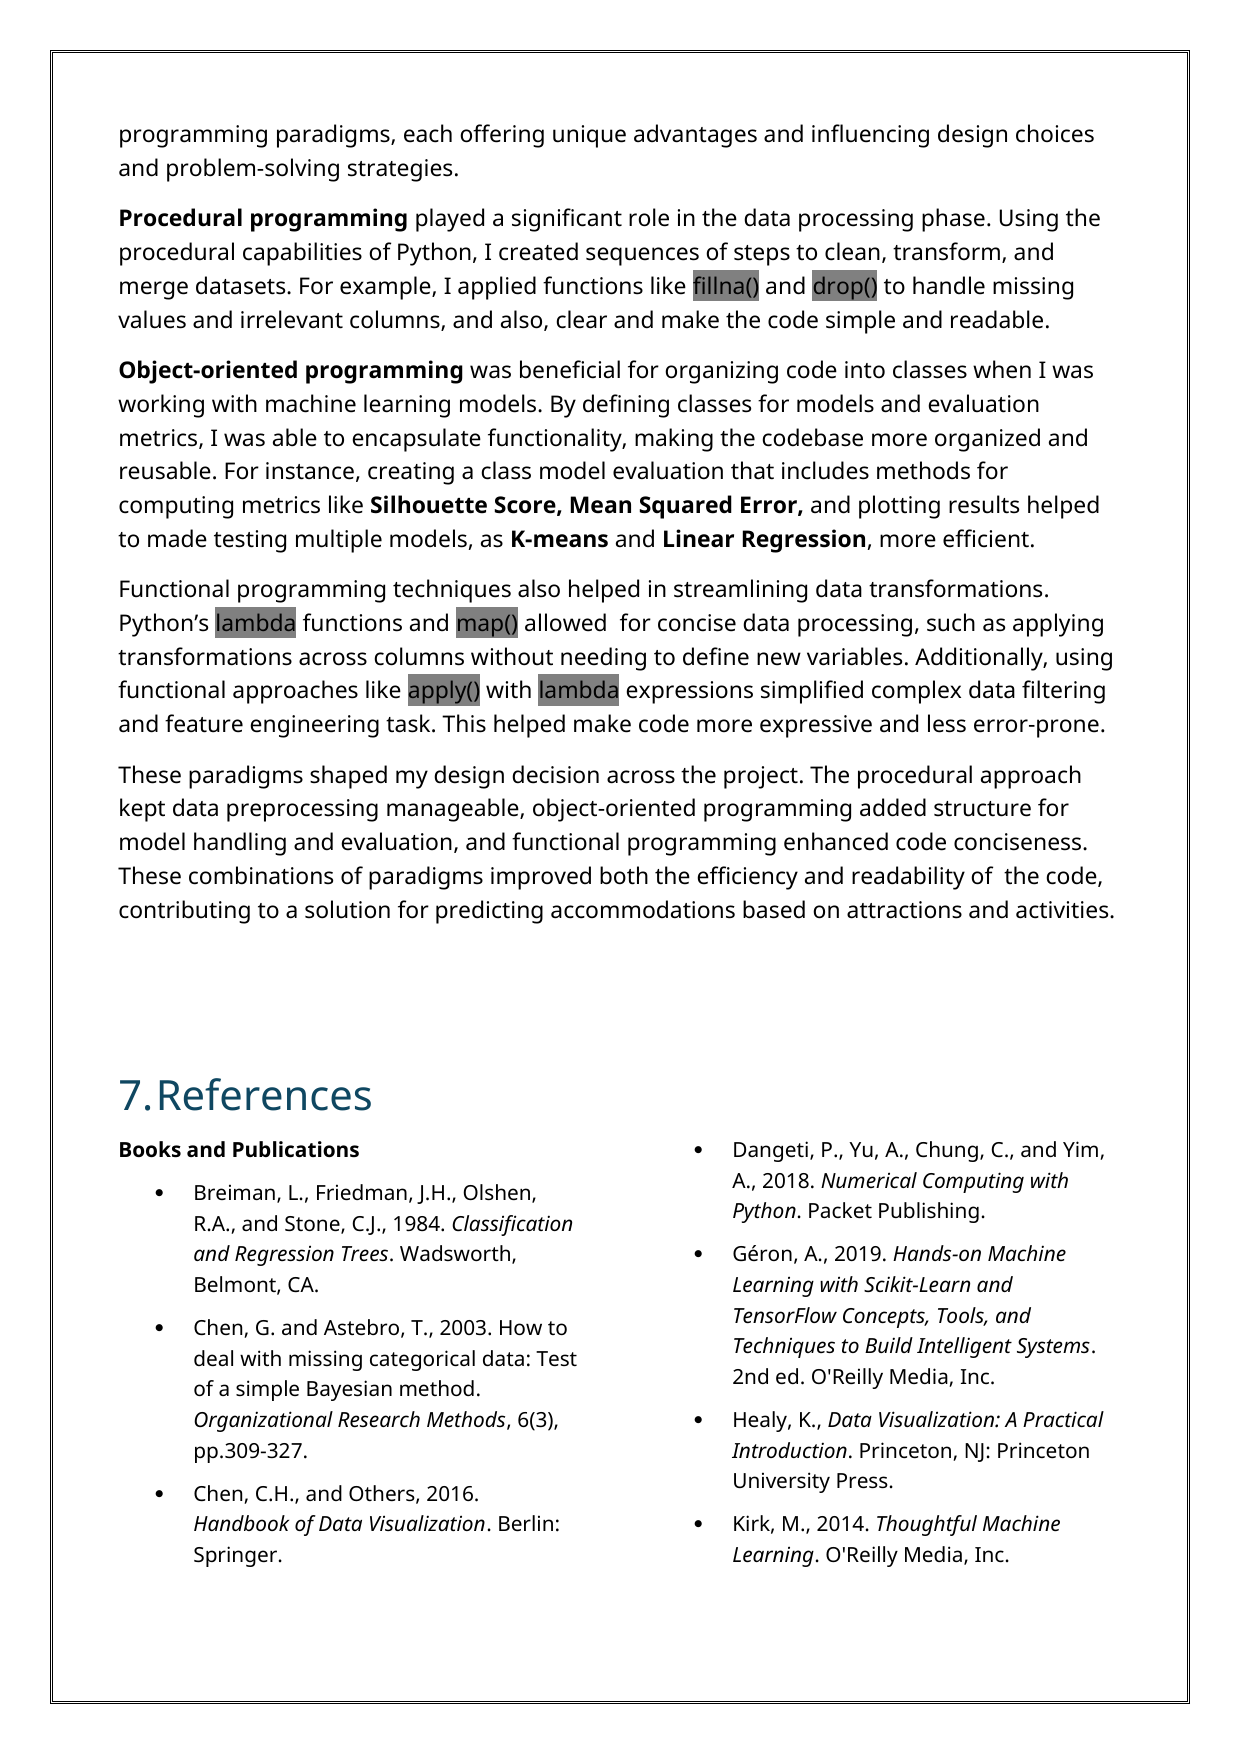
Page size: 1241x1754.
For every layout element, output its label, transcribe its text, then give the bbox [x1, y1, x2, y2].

list Breiman, L., Friedman, J.H., Olshen, R.A., and Stone, C.J., 1984. Classification and Regression Trees. Wadsworth, Belmont, CA. [156, 1178, 583, 1299]
list Dangeti, P., Yu, A., Chung, C., and Yim, A., 2018. Numerical Computing with Python. Packet Publishing. [694, 1135, 1122, 1225]
list Géron, A., 2019. Hands-on Machine Learning with Scikit-Learn and TensorFlow Concepts, Tools, and Techniques to Build Intelligent Systems. 2nd ed. O'Reilly Media, Inc. [694, 1239, 1122, 1391]
list Healy, K., Data Visualization: A Practical Introduction. Princeton, NJ: Princeton University Press. [694, 1405, 1122, 1495]
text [118, 118, 1122, 183]
list Chen, G. and Astebro, T., 2003. How to deal with missing categorical data: Test of a simple Bayesian method. Organizational Research Methods, 6(3), pp.309-327. [156, 1313, 583, 1464]
text Books and Publications [118, 1135, 583, 1164]
subtitle References [118, 1066, 1122, 1122]
text Functional programming techniques also helped in streamlining data transformations. Python’s lambda functions and map() allowed for concise data processing, such as applying transformations across columns without needing to define new variables. Additionally, using functional approaches like apply() with lambda expressions simplified complex data filtering and feature engineering task. This helped make code more expressive and less error-prone. [118, 573, 1122, 739]
text Object-oriented programming was beneficial for organizing code into classes when I was working with machine learning models. By defining classes for models and evaluation metrics, I was able to encapsulate functionality, making the codebase more organized and reusable. For instance, creating a class model evaluation that includes methods for computing metrics like Silhouette Score, Mean Squared Error, and plotting results helped to made testing multiple models, as K-means and Linear Regression, more efficient. [118, 354, 1122, 554]
list Chen, C.H., and Others, 2016. Handbook of Data Visualization. Berlin: Springer. [156, 1479, 583, 1569]
text These paradigms shaped my design decision across the project. The procedural approach kept data preprocessing manageable, object-oriented programming added structure for model handling and evaluation, and functional programming enhanced code conciseness. These combinations of paradigms improved both the efficiency and readability of the code, contributing to a solution for predicting accommodations based on attractions and activities. [118, 758, 1122, 925]
text Procedural programming played a significant role in the data processing phase. Using the procedural capabilities of Python, I created sequences of steps to clean, transform, and merge datasets. For example, I applied functions like fillna() and drop() to handle missing values and irrelevant columns, and also, clear and make the code simple and readable. [118, 202, 1122, 335]
list Kirk, M., 2014. Thoughtful Machine Learning. O'Reilly Media, Inc. [694, 1509, 1122, 1569]
